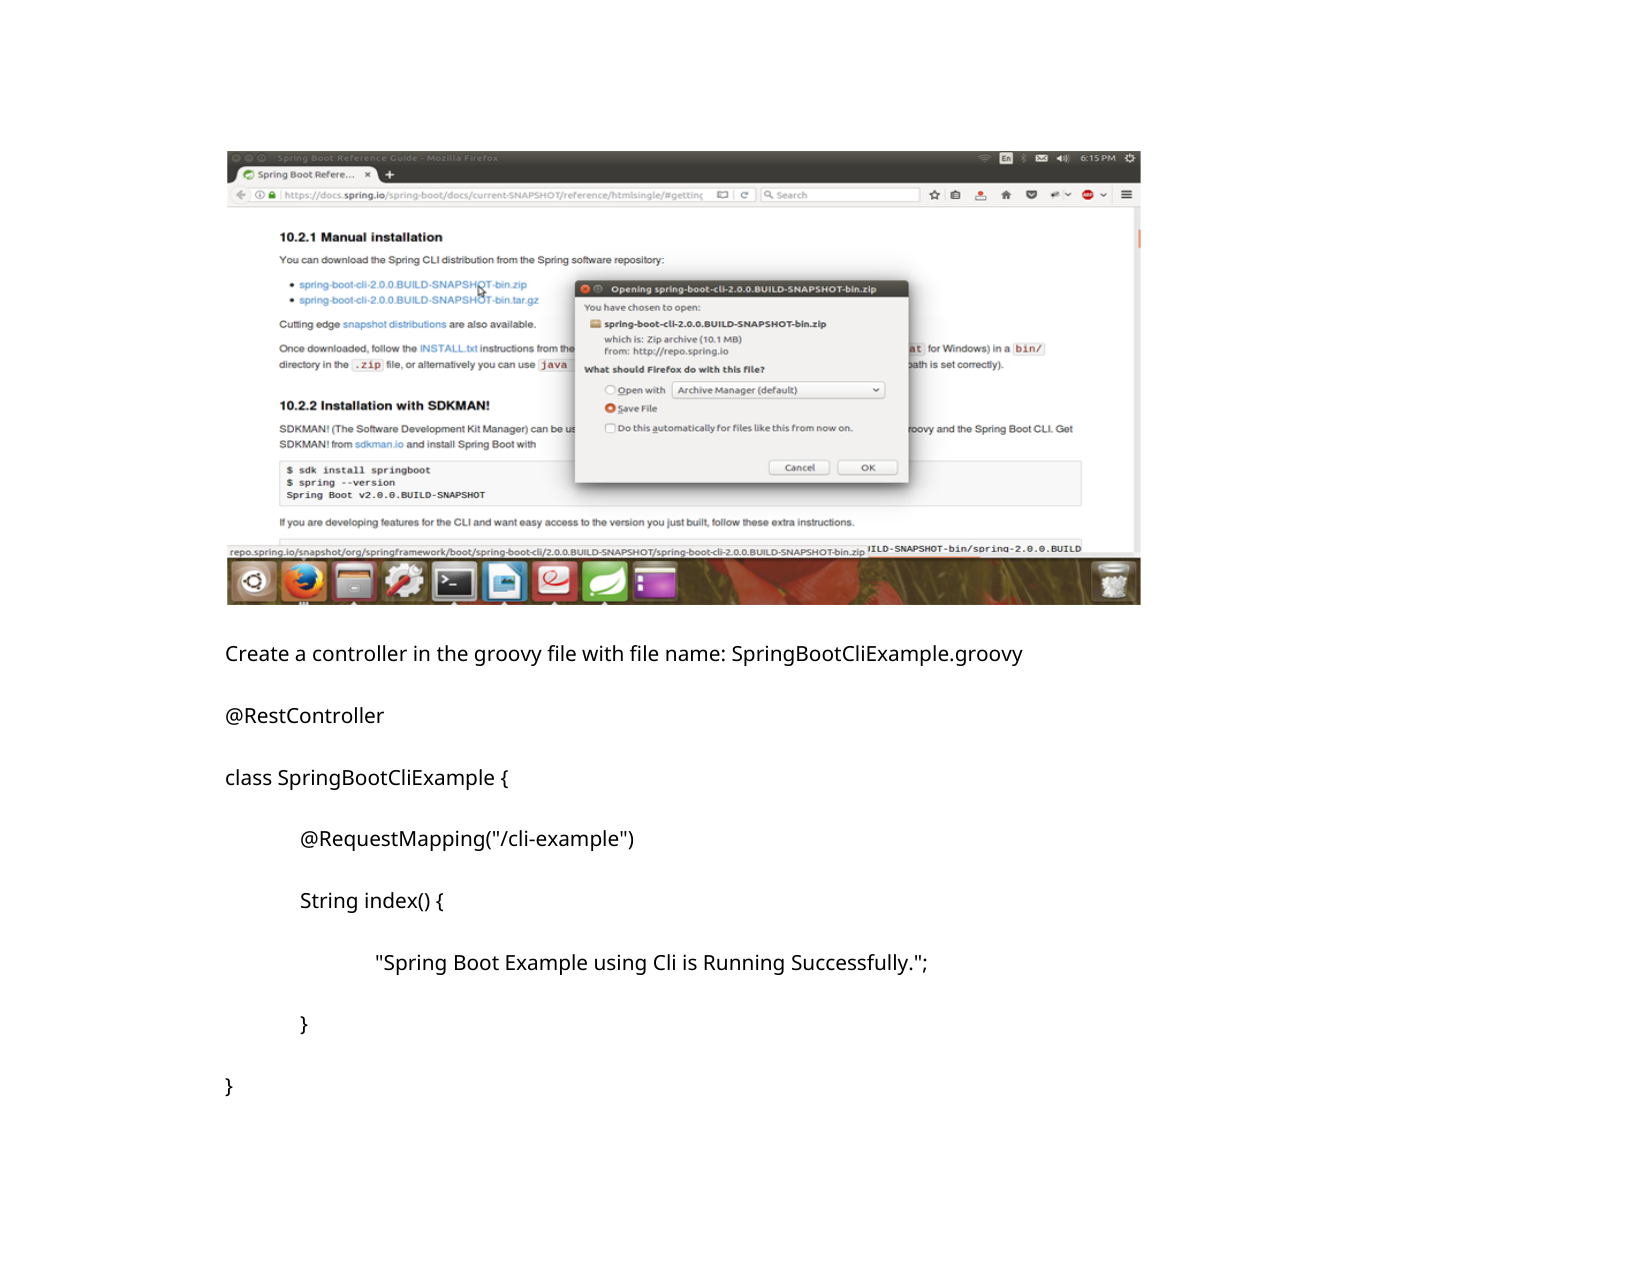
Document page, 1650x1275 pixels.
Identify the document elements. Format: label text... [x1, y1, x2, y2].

text class SpringBootCliExample { [225, 759, 1500, 791]
text String index() { [225, 882, 1500, 914]
text } [225, 1005, 1500, 1038]
text @RestController [225, 697, 1500, 729]
text Create a controller in the groovy file with file name: SpringBootCliExample.groovy [225, 635, 1500, 668]
text "Spring Boot Example using Cli is Running Successfully."; [225, 944, 1500, 976]
text } [225, 1067, 1500, 1099]
picture [225, 150, 1143, 607]
text @RequestMapping("/cli-example") [225, 820, 1500, 853]
